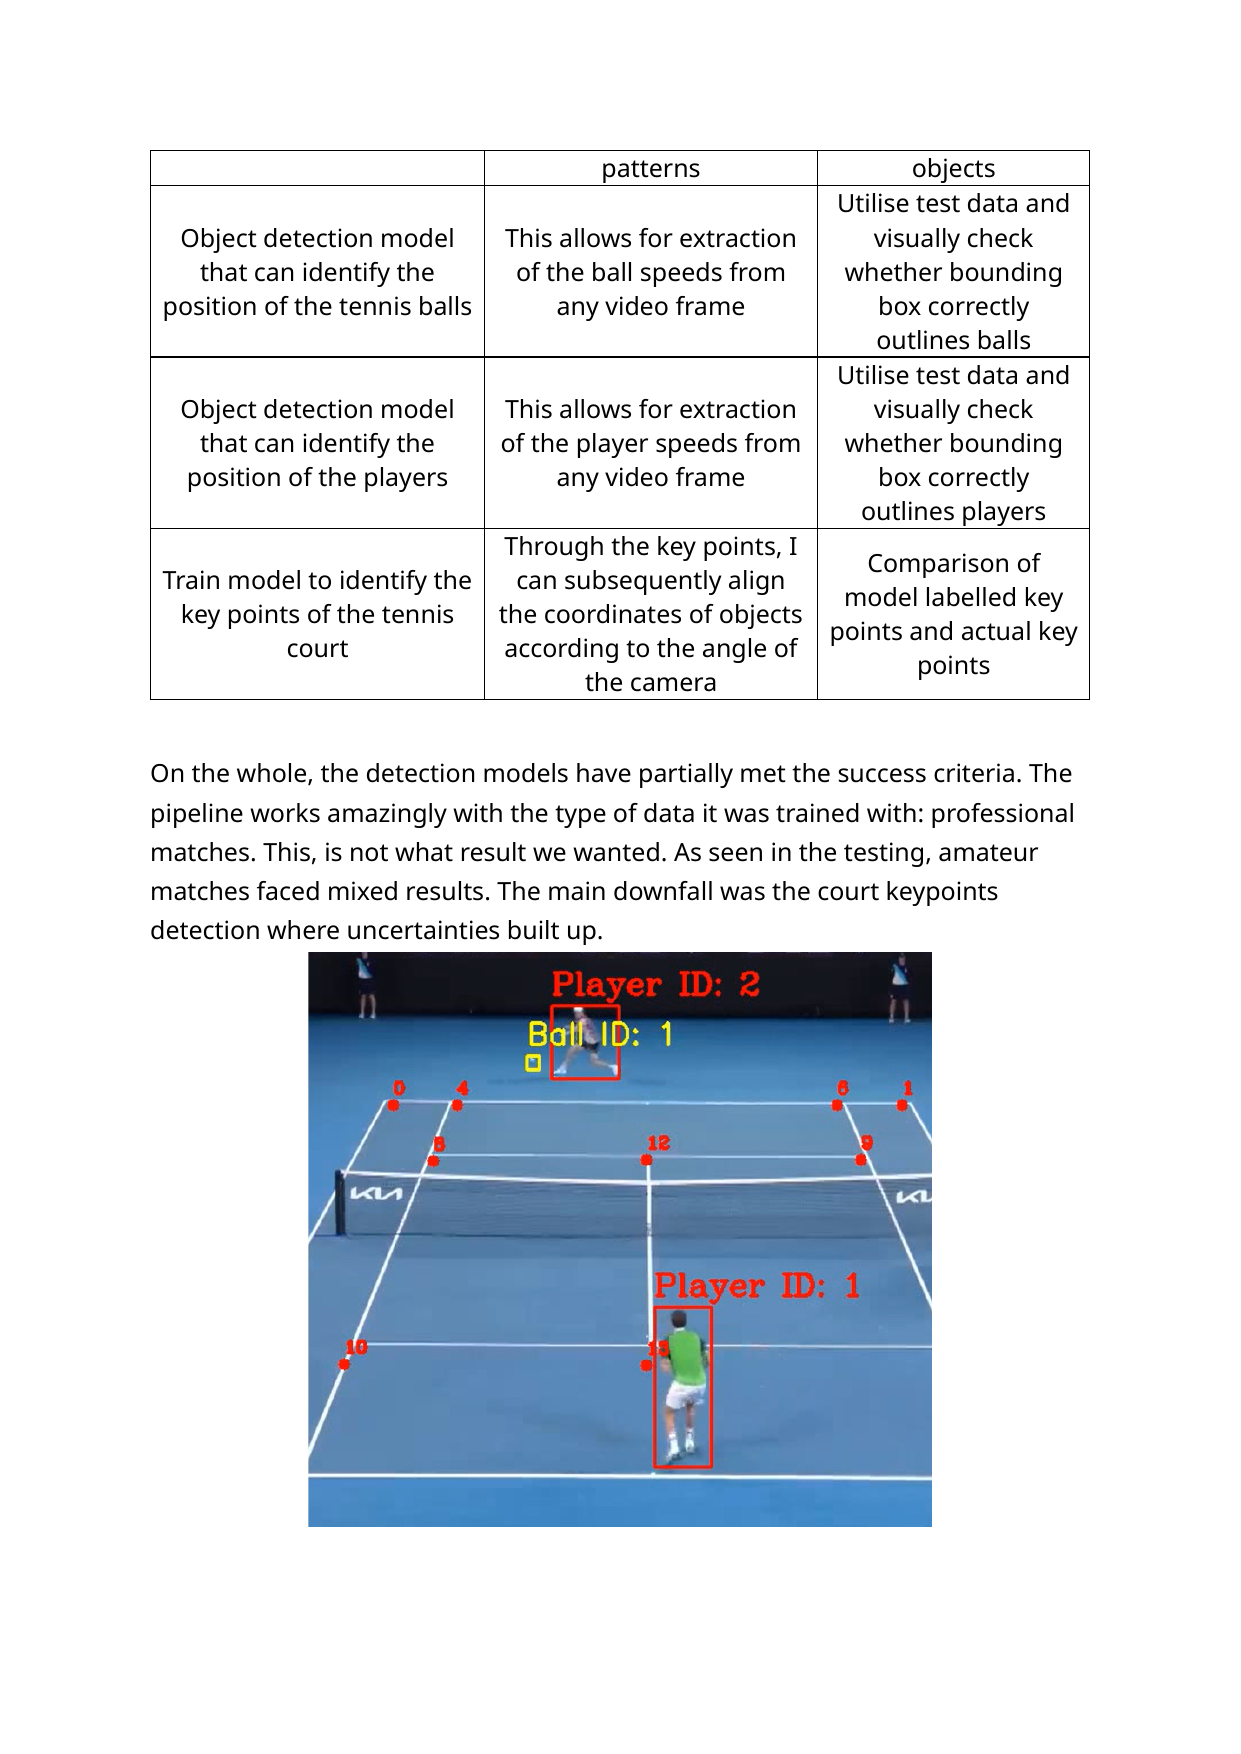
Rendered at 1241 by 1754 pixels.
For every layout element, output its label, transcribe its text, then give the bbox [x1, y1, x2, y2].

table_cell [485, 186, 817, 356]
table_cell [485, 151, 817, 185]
text On the whole, the detection models have partially met the success criteria. The pipeline works amazingly with the type of data it was trained with: professional matches. This, is not what result we wanted. As seen in the testing, amateur matches faced mixed results. The main downfall was the court keypoints detection where uncertainties built up. [150, 756, 1090, 947]
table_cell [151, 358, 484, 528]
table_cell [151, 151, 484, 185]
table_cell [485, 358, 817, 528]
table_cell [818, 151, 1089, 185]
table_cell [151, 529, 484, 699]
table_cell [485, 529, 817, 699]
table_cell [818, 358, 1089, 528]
picture [308, 952, 932, 1527]
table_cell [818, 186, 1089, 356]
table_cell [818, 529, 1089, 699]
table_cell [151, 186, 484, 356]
